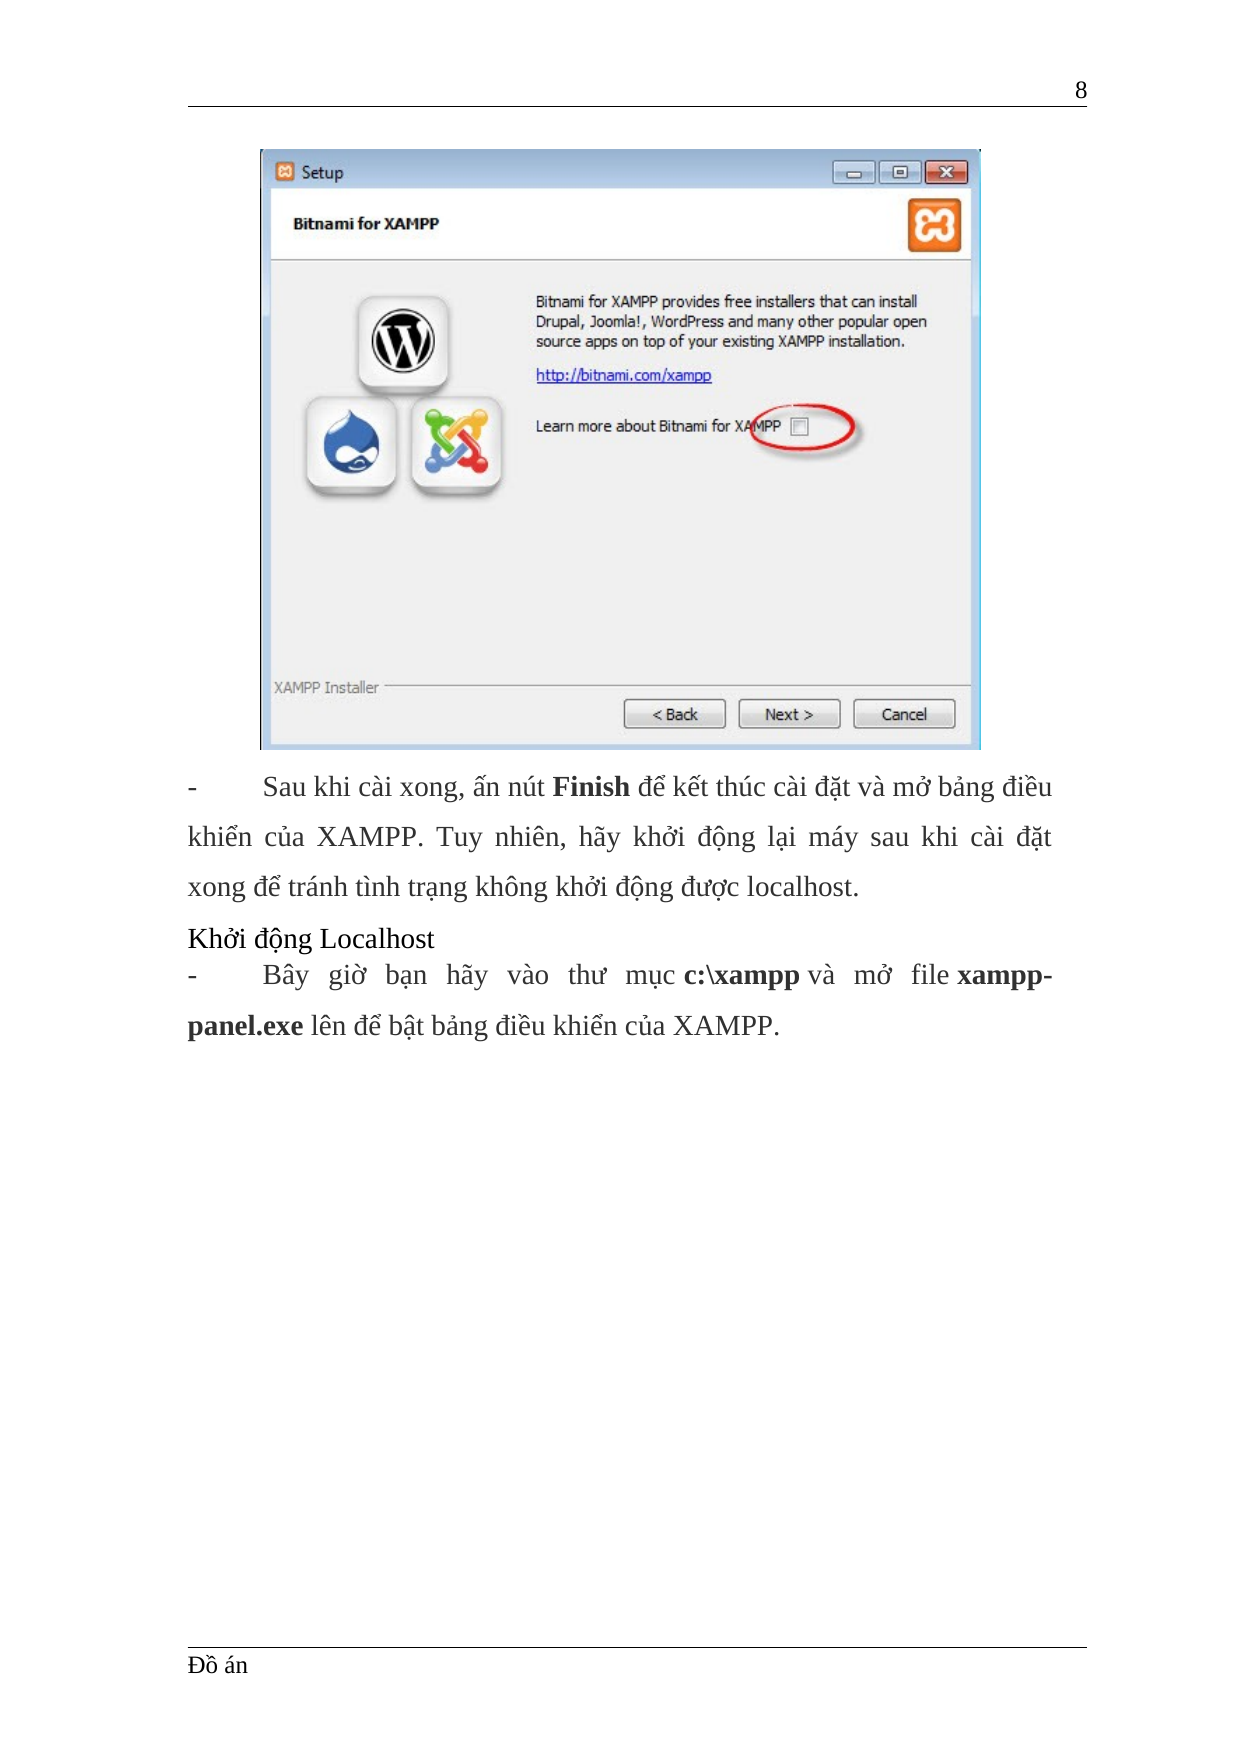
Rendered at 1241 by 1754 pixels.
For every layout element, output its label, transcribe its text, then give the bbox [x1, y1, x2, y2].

text Khởi động Localhost [187, 922, 1053, 955]
list Sau khi cài xong, ấn nút Finish để kết thúc cài đặt và mở bảng điều khiển của XAMPP. Tuy nhiên, hãy khởi động lại máy sau khi cài đặt xong để tránh tình trạng không khởi động được localhost. [187, 769, 1053, 903]
list Bây giờ bạn hãy vào thư mục c:\xampp và mở file xampp-panel.exe lên để bật bảng điều khiển của XAMPP. [187, 957, 1053, 1041]
picture [260, 149, 981, 750]
